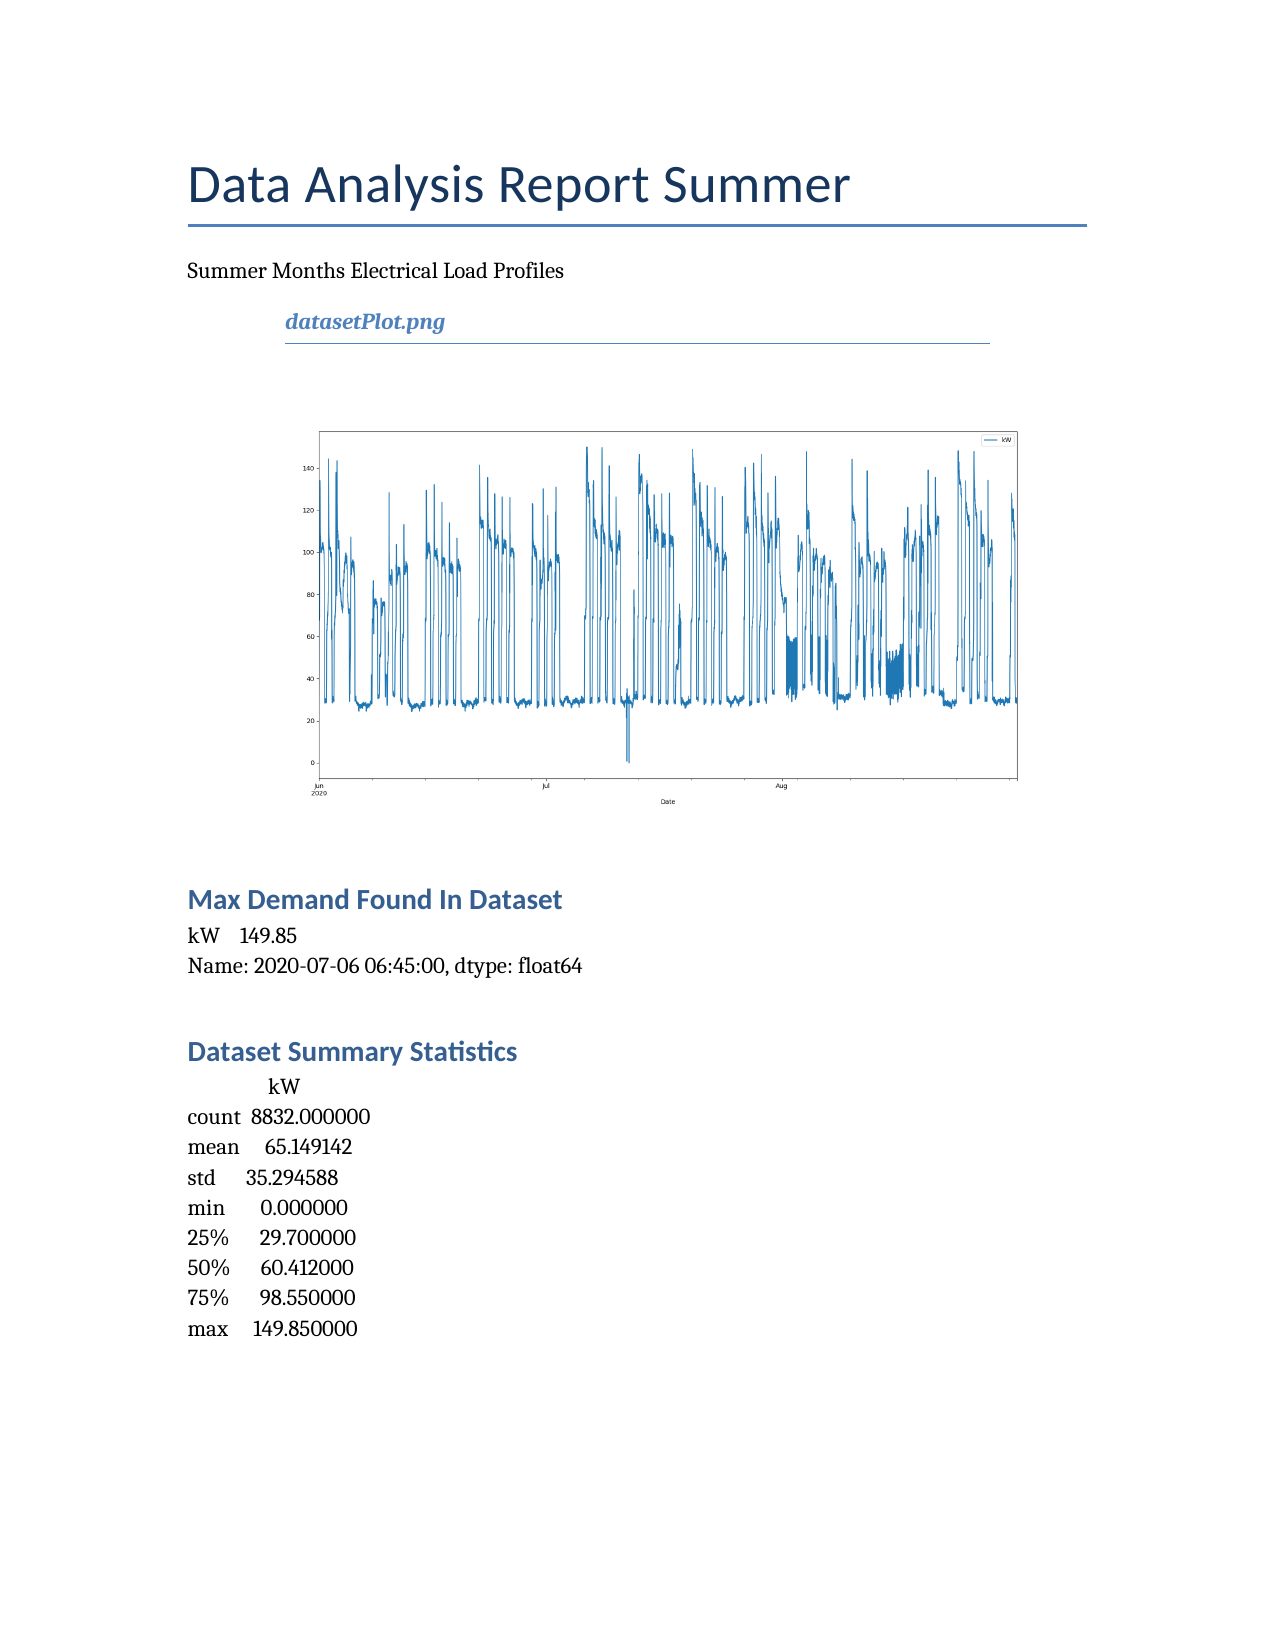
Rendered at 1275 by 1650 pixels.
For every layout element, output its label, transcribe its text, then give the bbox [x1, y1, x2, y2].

subtitle Dataset Summary Statistics [187, 1033, 1087, 1068]
picture [206, 377, 1107, 828]
text datasetPlot.png [285, 309, 990, 343]
text Summer Months Electrical Load Profiles [187, 258, 1087, 284]
text kW 149.85 Name: 2020-07-06 06:45:00, dtype: float64 [187, 922, 1087, 979]
title Data Analysis Report Summer [187, 150, 1087, 227]
subtitle Max Demand Found In Dataset [187, 881, 1087, 917]
text kW count 8832.000000 mean 65.149142 std 35.294588 min 0.000000 25% 29.700000 50% 60.412000 75% 98.550000 max 149.850000 [187, 1074, 1087, 1342]
